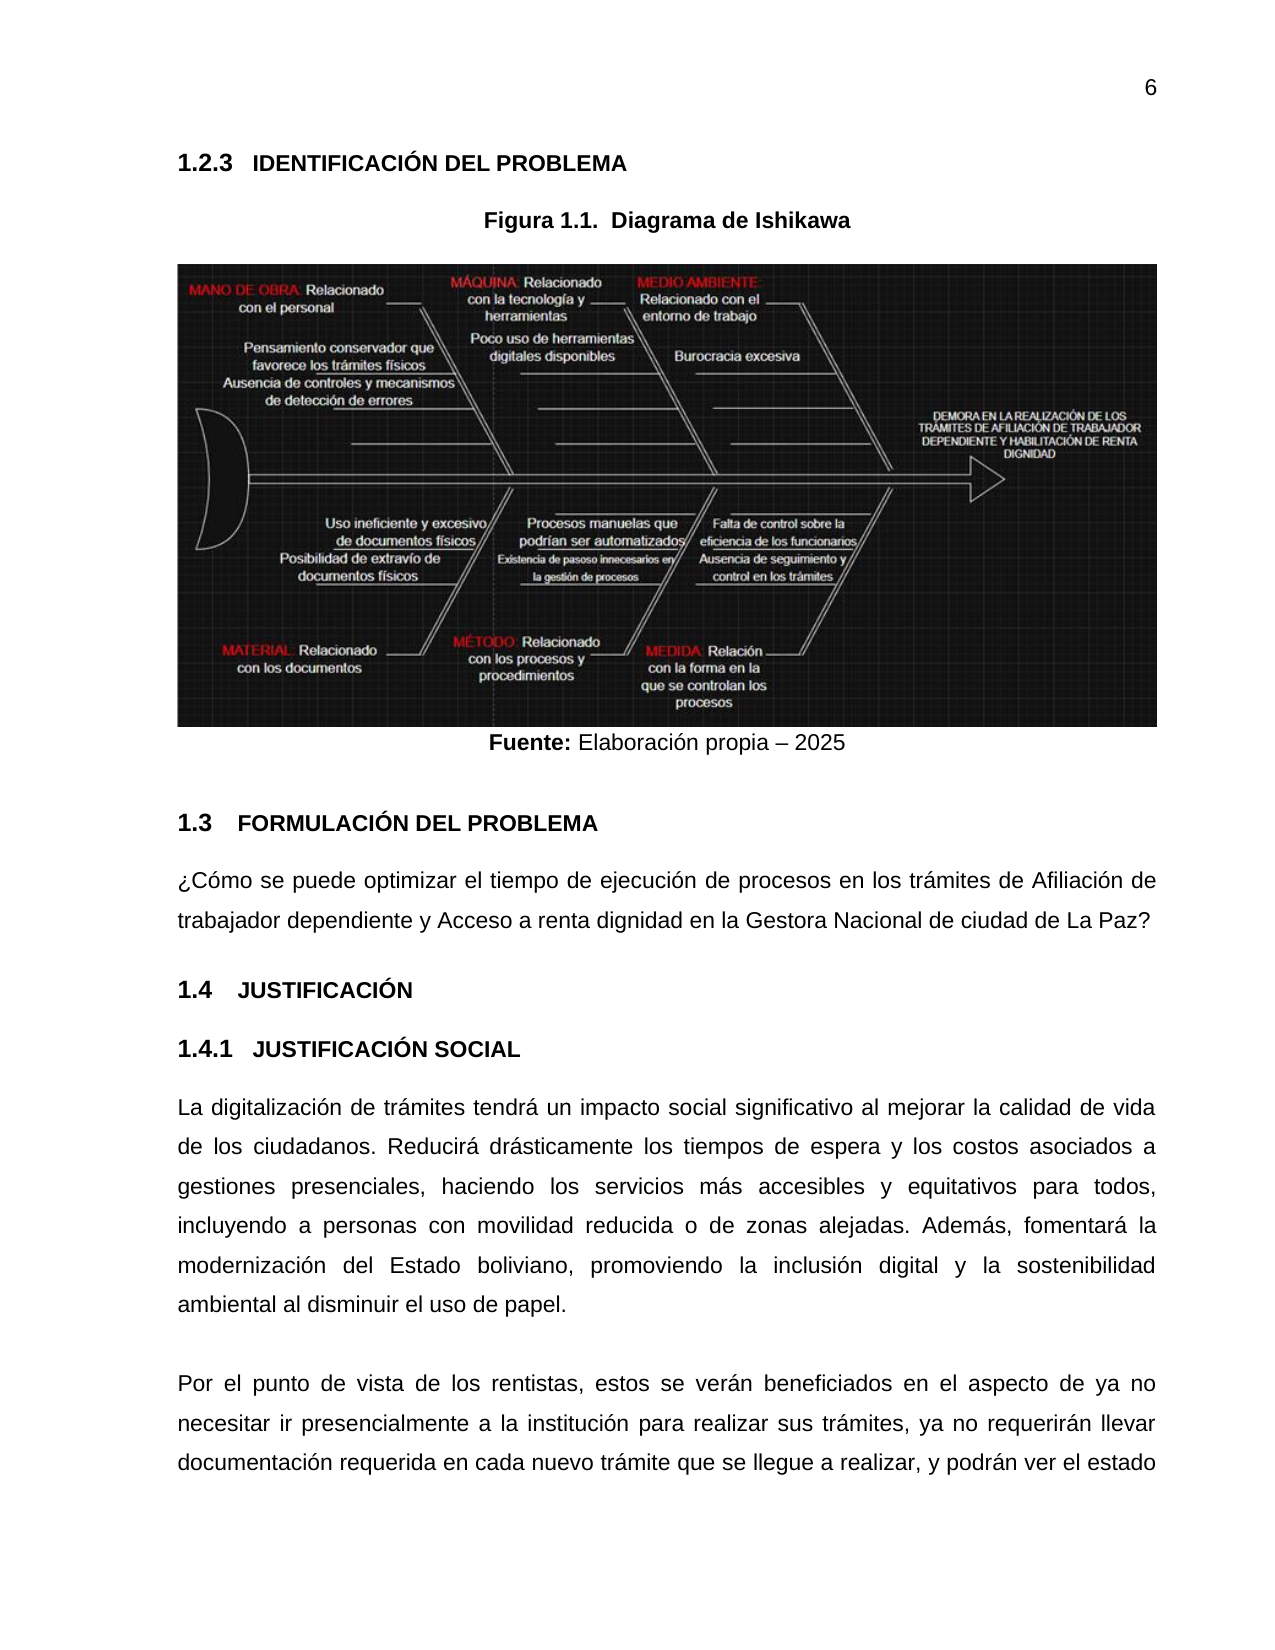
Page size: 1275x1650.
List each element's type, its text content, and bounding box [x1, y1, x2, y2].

text Figura 1.1. Diagrama de Ishikawa [177, 207, 1157, 233]
subtitle JUSTIFICACIÓN SOCIAL [177, 1034, 1157, 1063]
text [177, 1370, 1157, 1476]
text La digitalización de trámites tendrá un impacto social significativo al mejorar la calidad de vida de los ciudadanos. Reducirá drásticamente los tiempos de espera y los costos asociados a gestiones presenciales, haciendo los servicios más accesibles y equitativos para todos, incluyendo a personas con movilidad reducida o de zonas alejadas. Además, fomentará la modernización del Estado boliviano, promoviendo la inclusión digital y la sostenibilidad ambiental al disminuir el uso de papel. [177, 1094, 1157, 1318]
subtitle IDENTIFICACIÓN DEL PROBLEMA [177, 148, 1157, 176]
subtitle FORMULACIÓN DEL PROBLEMA [177, 808, 1157, 837]
text ¿Cómo se puede optimizar el tiempo de ejecución de procesos en los trámites de Afiliación de trabajador dependiente y Acceso a renta dignidad en la Gestora Nacional de ciudad de La Paz? [177, 867, 1157, 933]
text Fuente: Elaboración propia – 2025 [177, 729, 1157, 755]
picture [177, 264, 1157, 727]
subtitle JUSTIFICACIÓN [177, 975, 1157, 1004]
